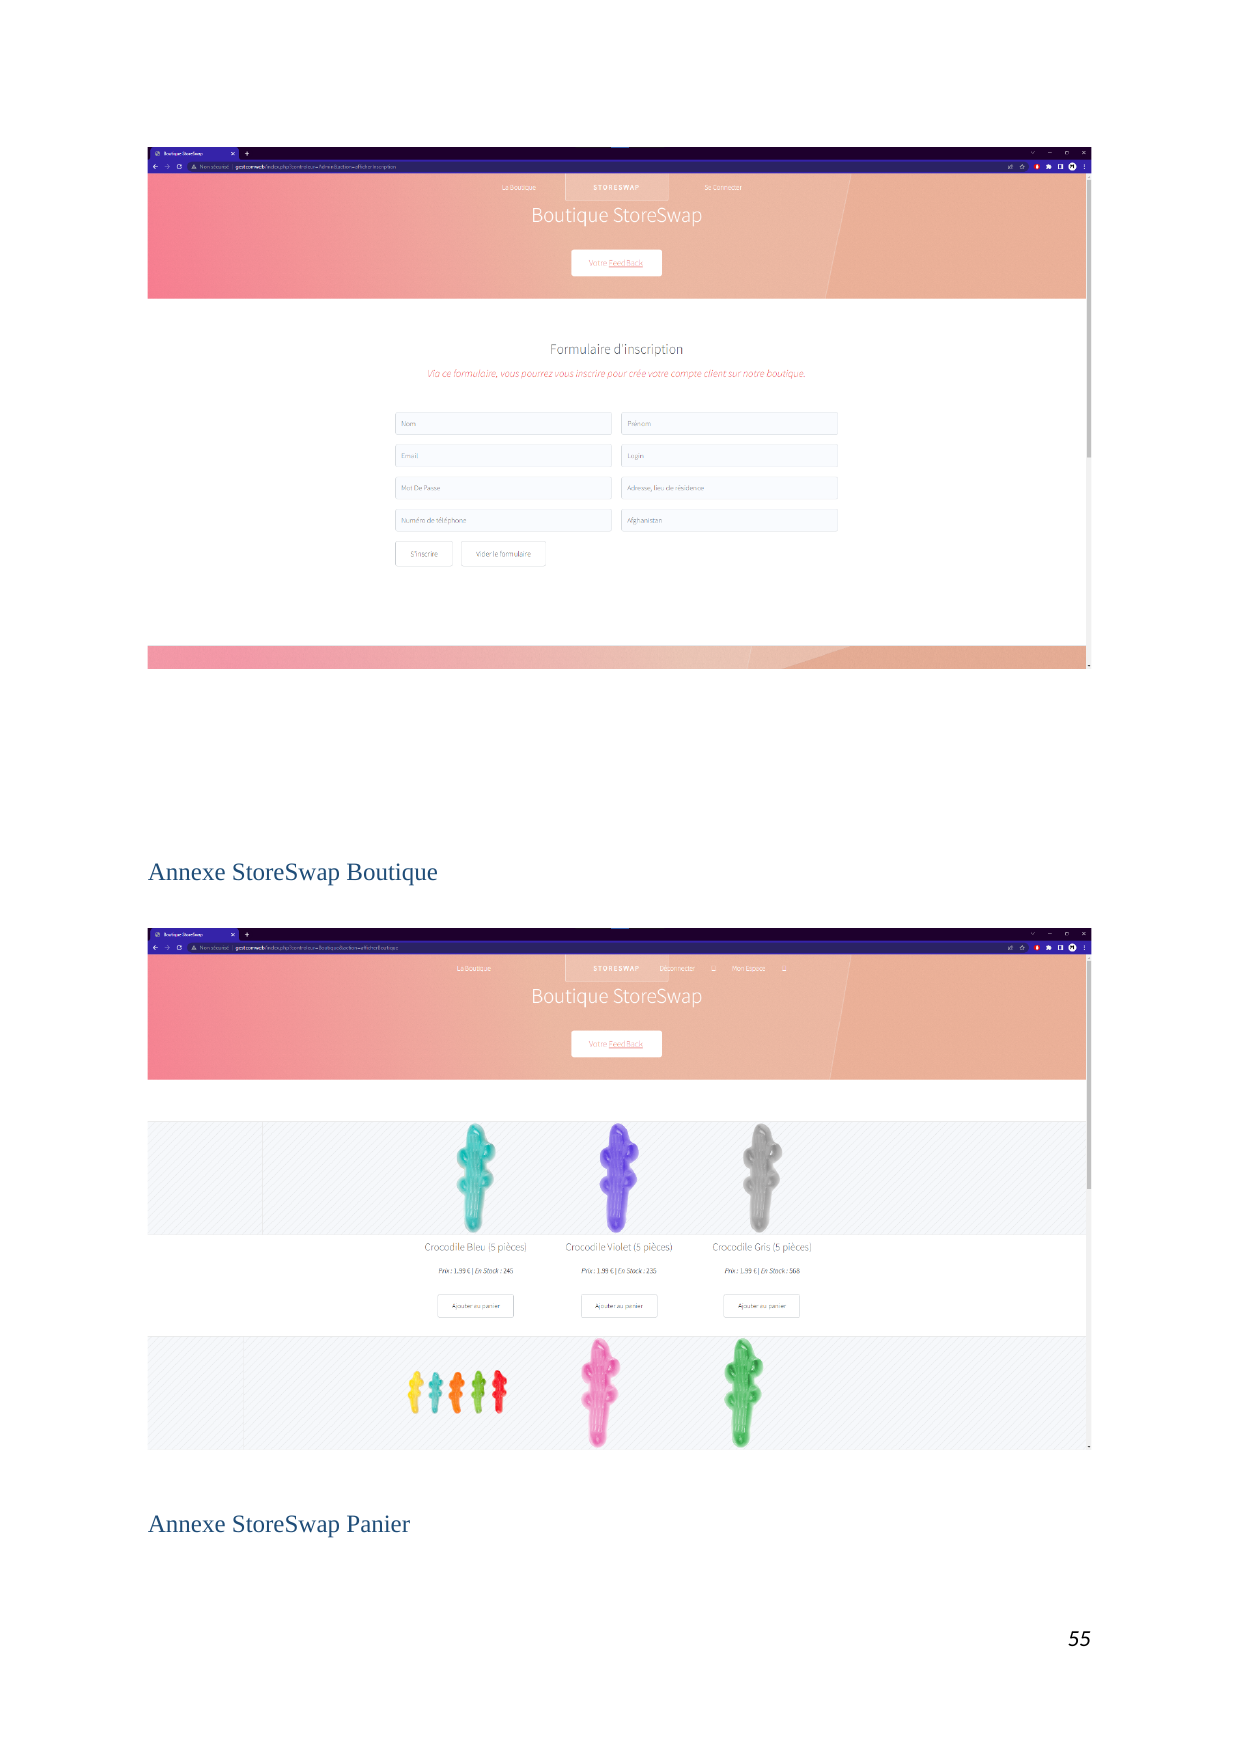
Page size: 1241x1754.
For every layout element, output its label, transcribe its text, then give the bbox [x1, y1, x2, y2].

picture [147, 928, 1092, 1450]
subtitle Annexe StoreSwap Boutique [148, 857, 1093, 886]
subtitle Annexe StoreSwap Panier [148, 1509, 1093, 1538]
picture [147, 147, 1092, 669]
